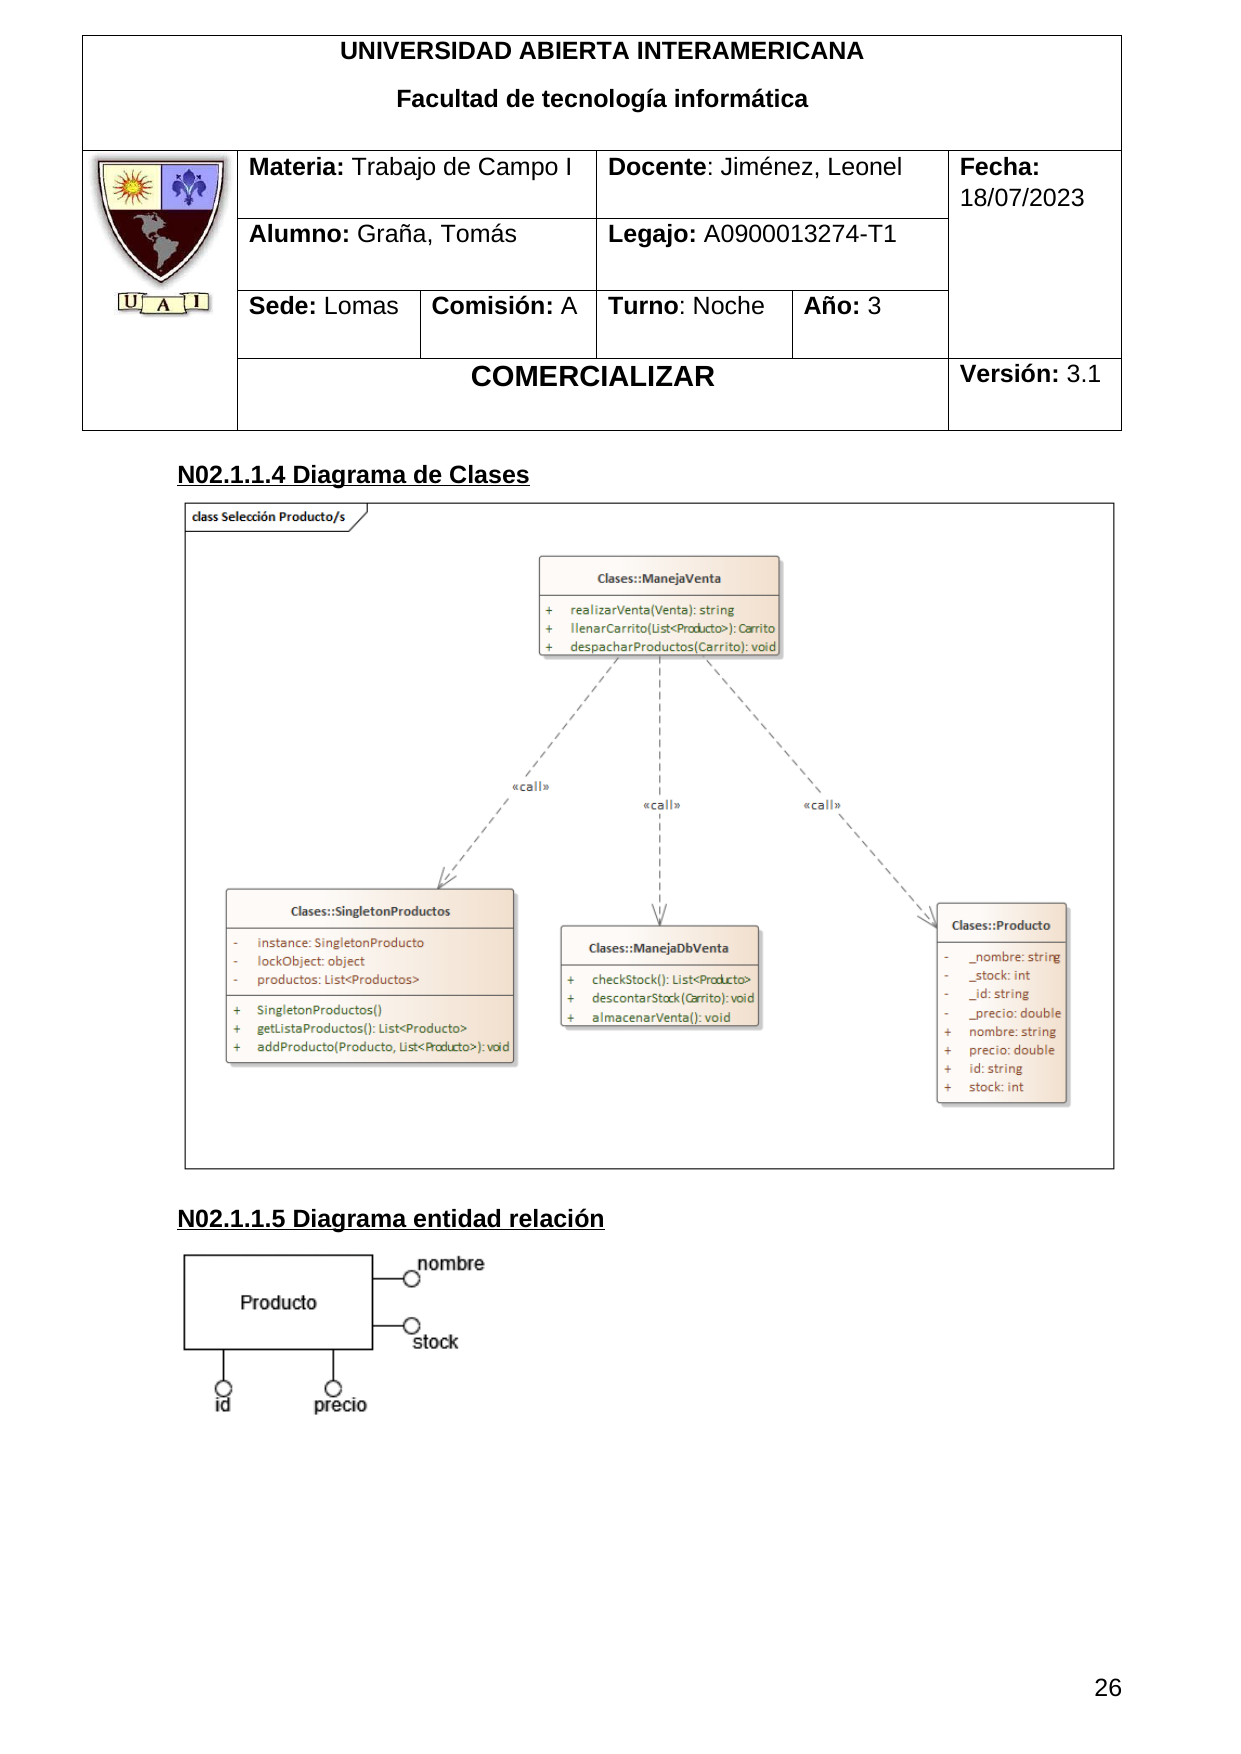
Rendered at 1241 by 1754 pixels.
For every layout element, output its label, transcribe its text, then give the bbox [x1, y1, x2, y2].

picture [177, 1239, 499, 1429]
picture [177, 495, 1122, 1177]
subtitle N02.1.1.5 Diagrama entidad relación [177, 1204, 1122, 1233]
picture [87, 151, 234, 320]
subtitle N02.1.1.4 Diagrama de Clases [177, 460, 1122, 488]
